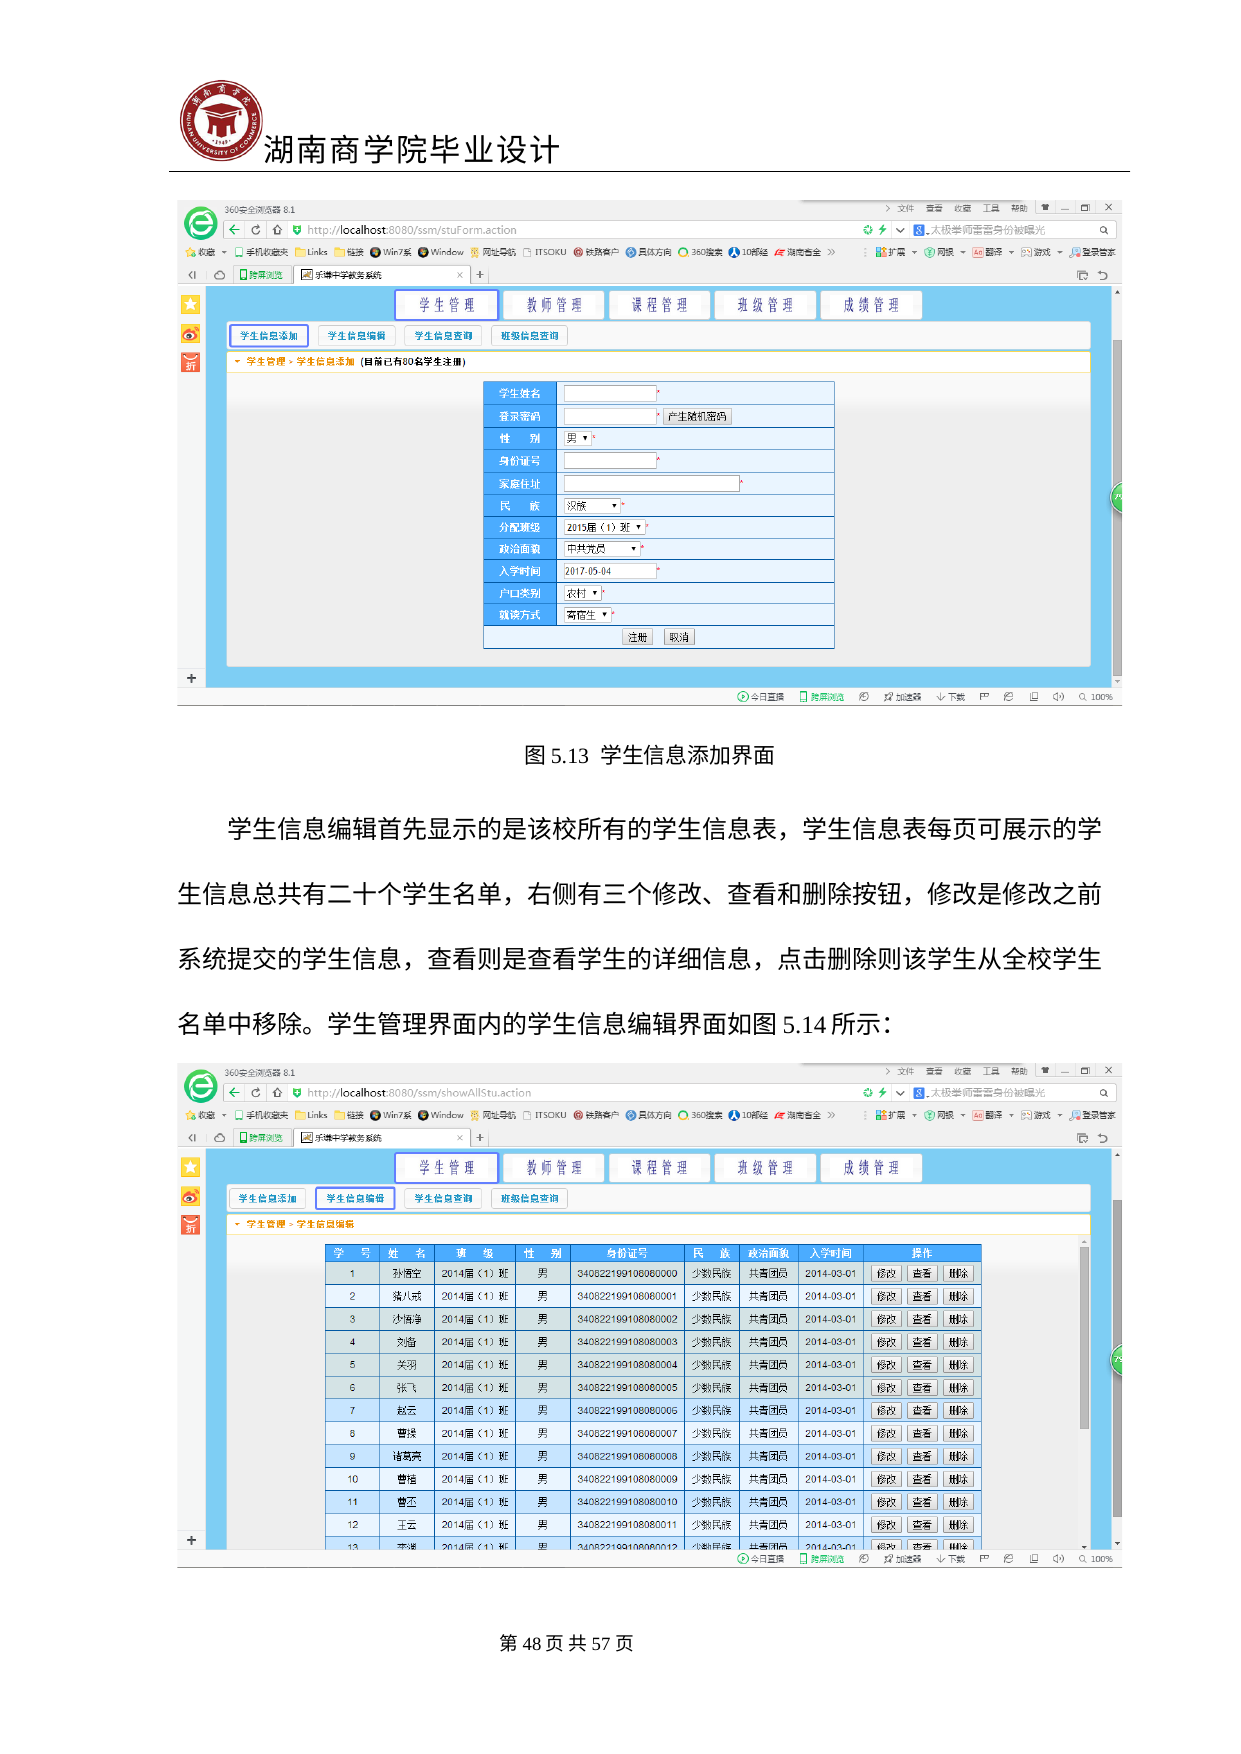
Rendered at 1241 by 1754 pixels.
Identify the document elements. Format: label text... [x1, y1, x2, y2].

picture [177, 78, 263, 162]
picture [177, 1063, 1123, 1568]
text 图5.13 学生信息添加界面 [177, 738, 1122, 771]
text 学生信息编辑首先显示的是该校所有的学生信息表，学生信息表每页可展示的学生信息总共有二十个学生名单，右侧有三个修改、查看和删除按钮，修改是修改之前系统提交的学生信息，查看则是查看学生的详细信息，点击删除则该学生从全校学生名单中移除。学生管理界面内的学生信息编辑界面如图5.14所示： [177, 796, 1122, 1056]
picture [177, 200, 1123, 706]
